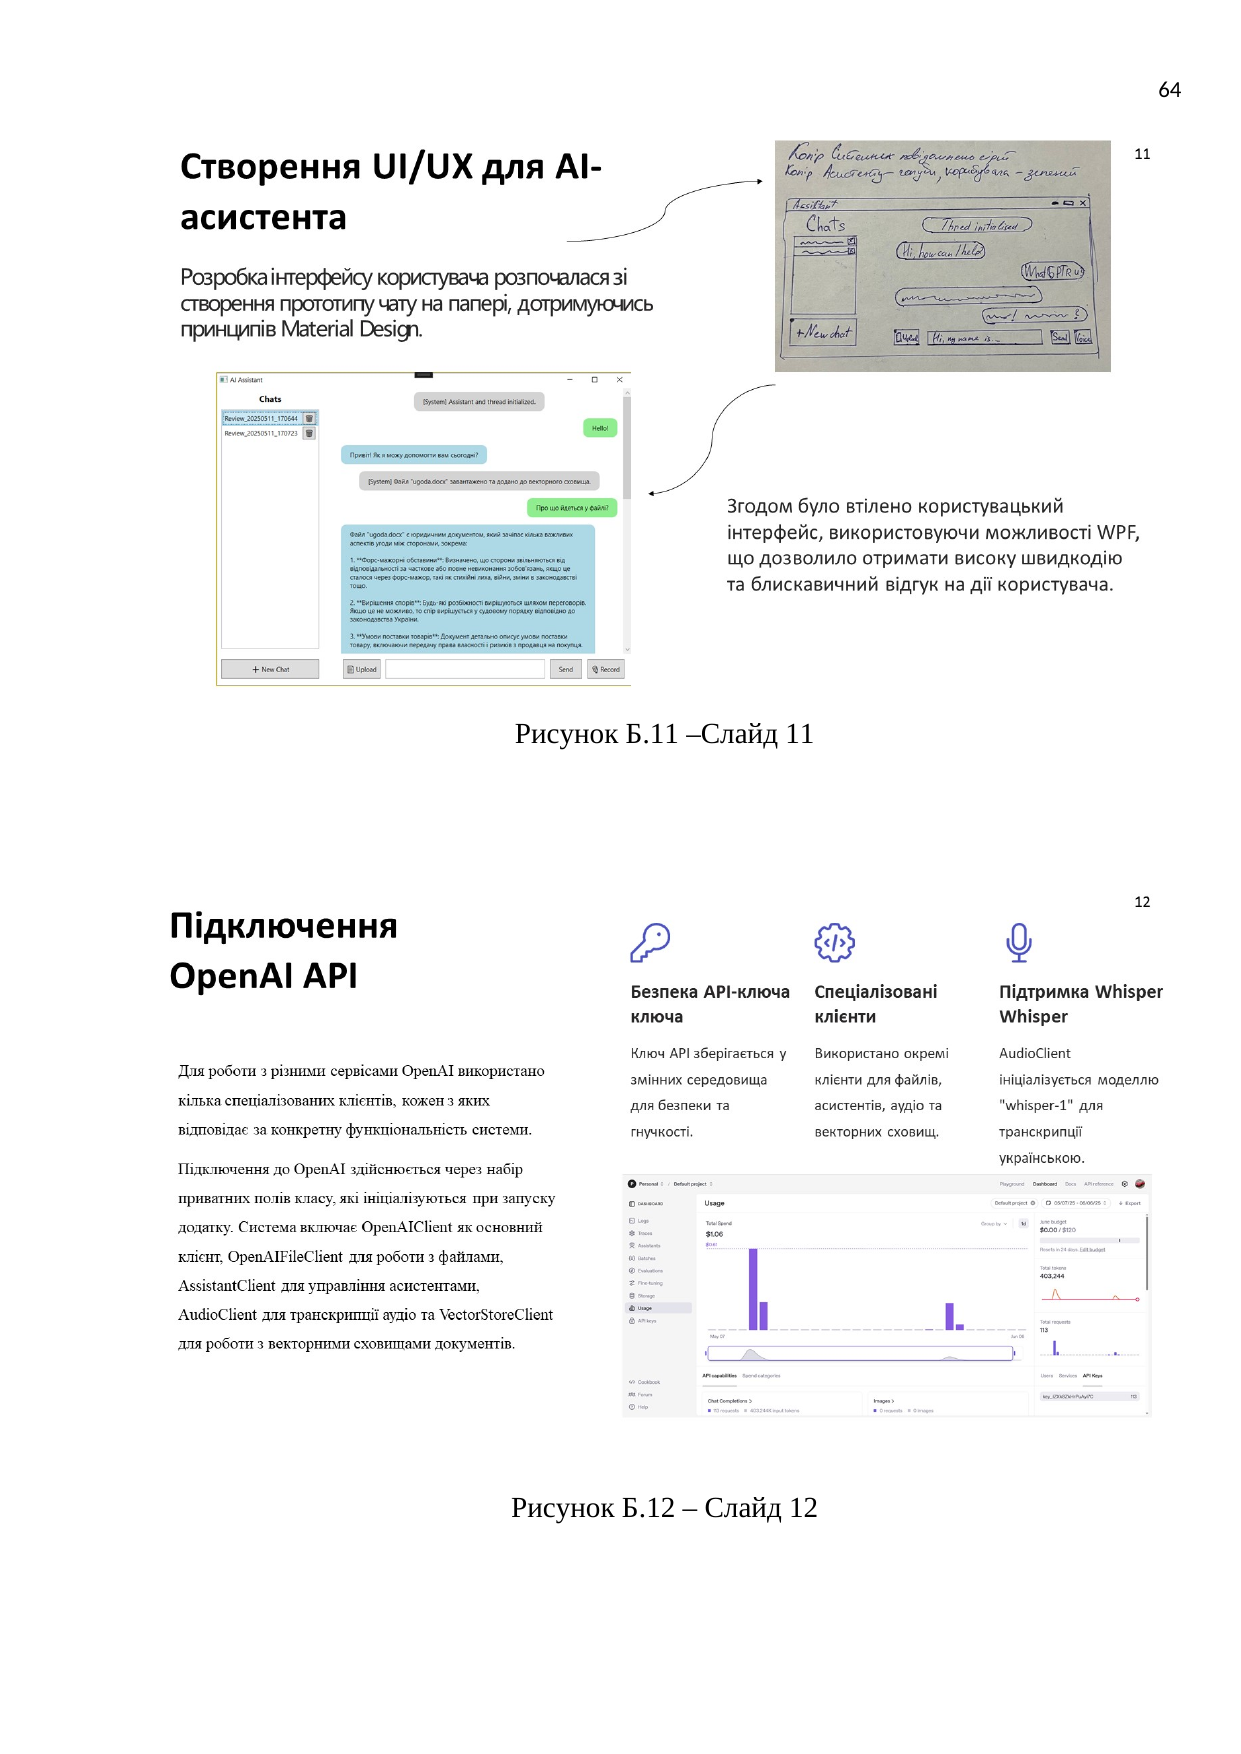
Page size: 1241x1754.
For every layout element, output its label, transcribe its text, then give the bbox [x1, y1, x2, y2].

text Рисунок Б.11 –Слайд 11 [148, 716, 1181, 750]
picture [147, 118, 1179, 700]
picture [147, 866, 1179, 1448]
text Рисунок Б.12 – Слайд 12 [148, 1490, 1181, 1523]
